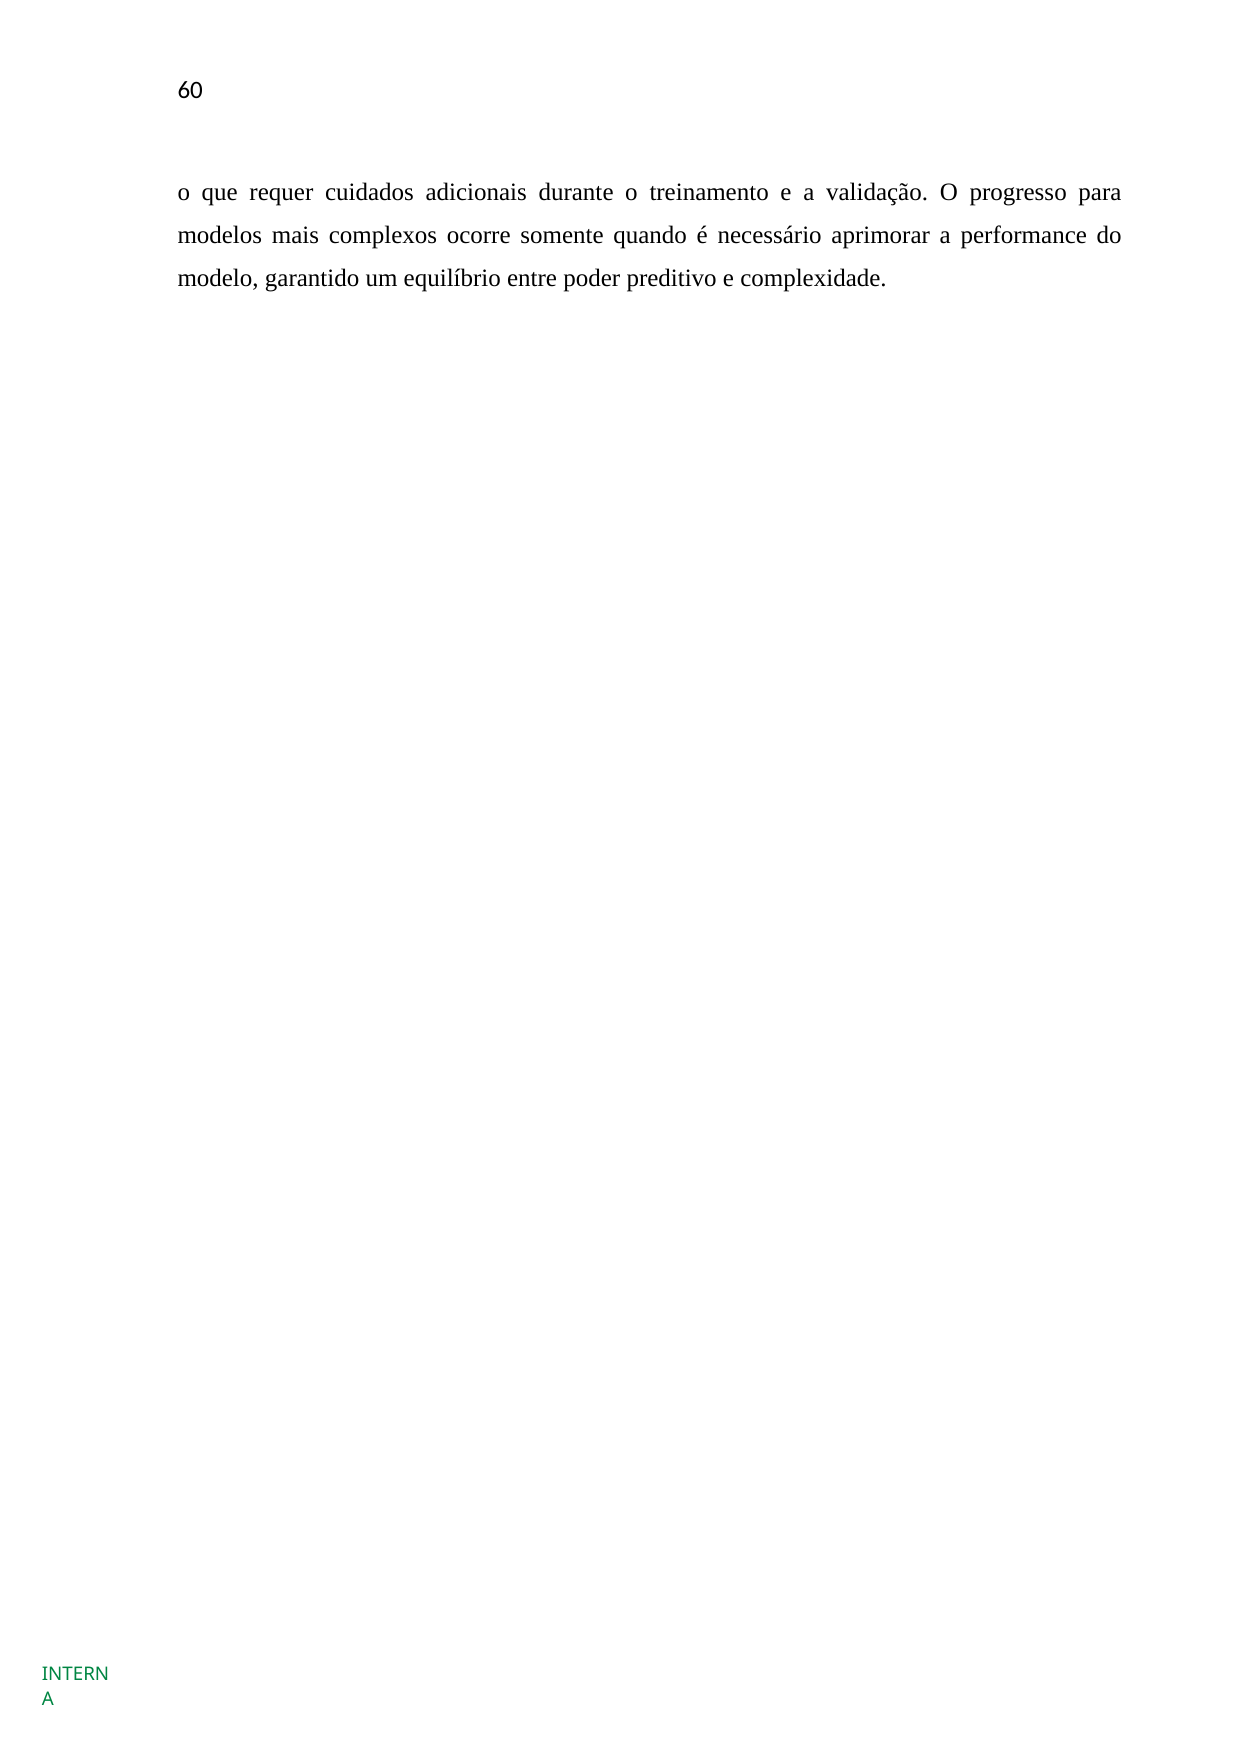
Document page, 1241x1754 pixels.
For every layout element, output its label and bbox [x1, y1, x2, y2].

text [177, 177, 1122, 292]
